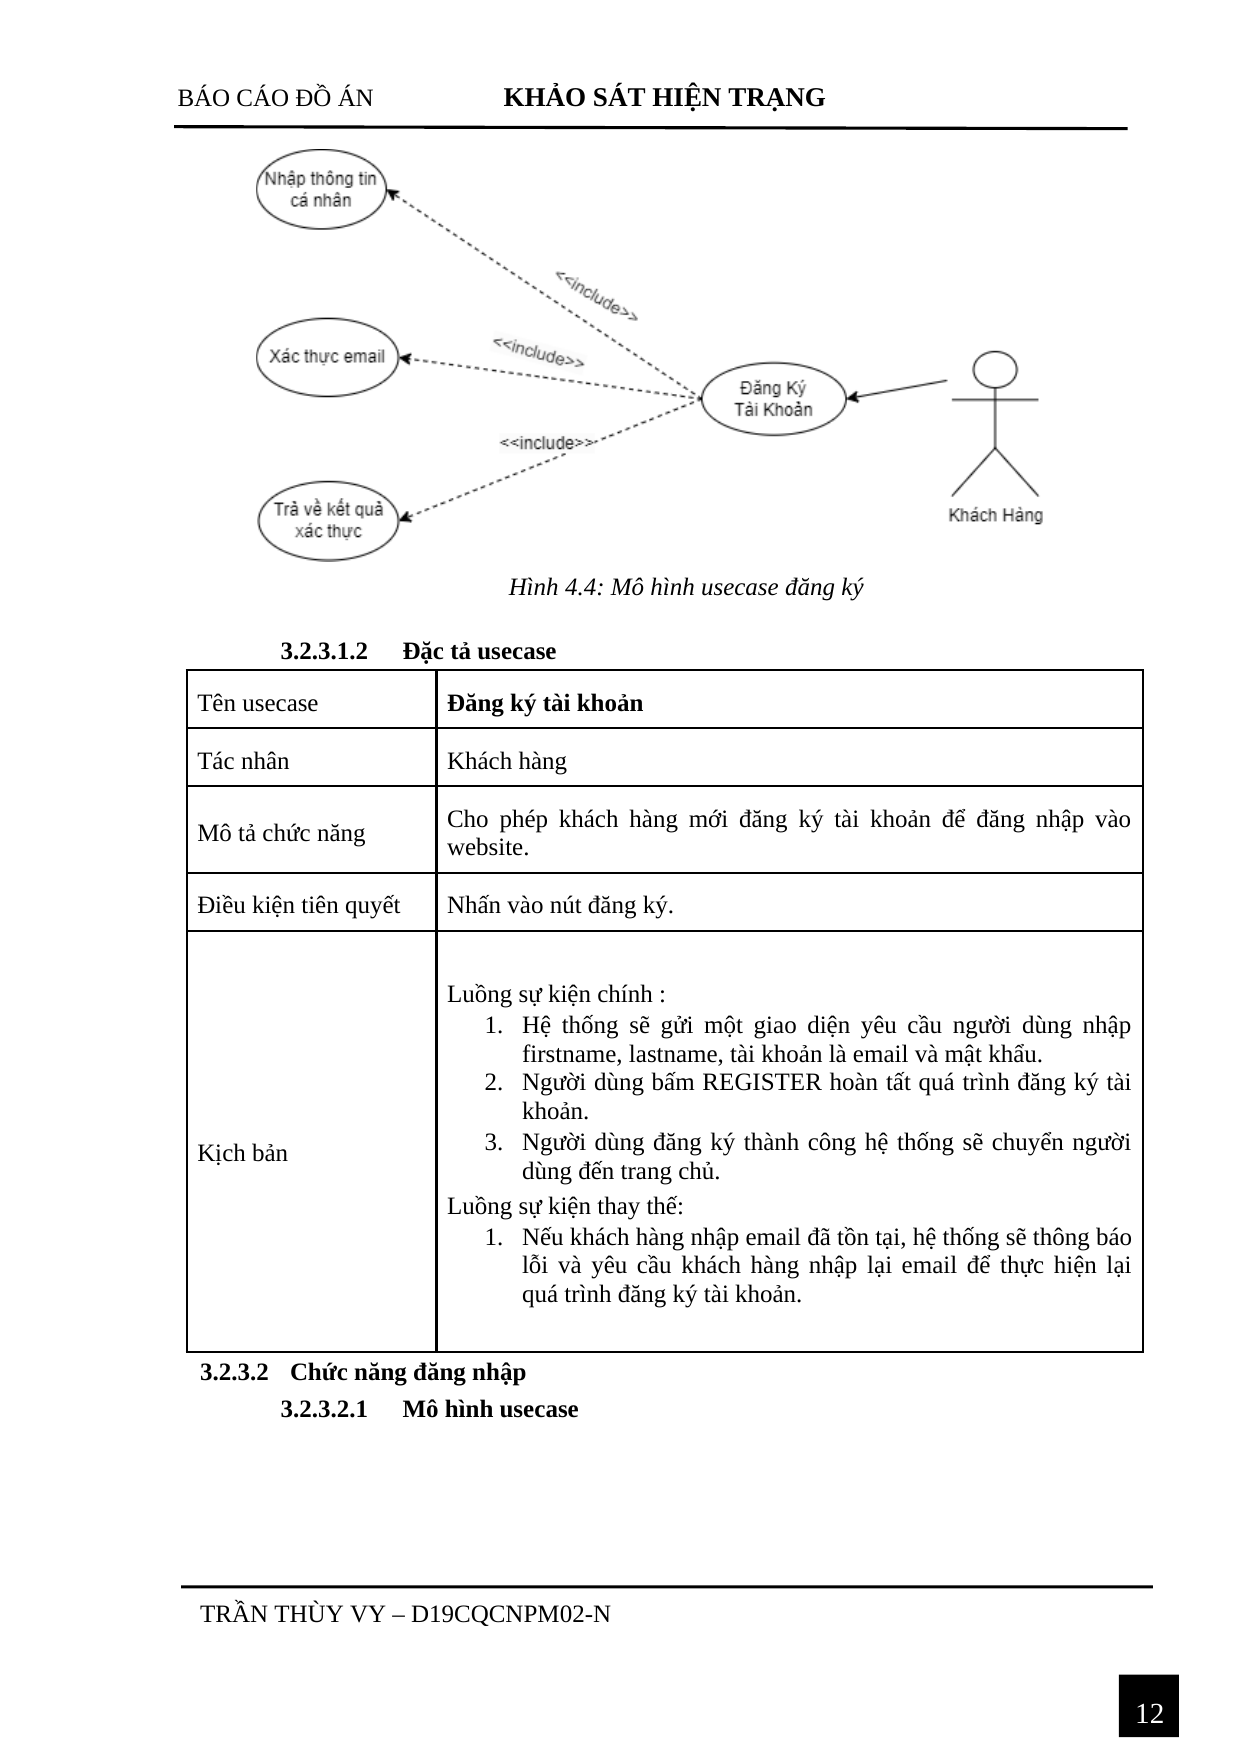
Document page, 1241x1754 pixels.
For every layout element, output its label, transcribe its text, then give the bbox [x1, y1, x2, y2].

subtitle Chức năng đăng nhập [200, 1357, 1122, 1386]
table_cell Nhấn vào nút đăng ký. [438, 874, 1142, 929]
table_cell Cho phép khách hàng mới đăng ký tài khoản để đăng nhập vào website. [438, 787, 1142, 872]
table_cell Kịch bản [188, 932, 435, 1351]
table_cell Mô tả chức năng [188, 787, 435, 872]
table_cell Tác nhân [188, 729, 435, 785]
subtitle Mô hình usecase [280, 1394, 1122, 1423]
table_cell Khách hàng [438, 729, 1142, 785]
table_header Đăng ký tài khoản [438, 671, 1142, 727]
picture [256, 149, 1043, 562]
table_cell Luồng sự kiện chính : Hệ thống sẽ gửi một giao diện yêu cầu người dùng nhập firstname, lastname, tài khoản là email và mật khẩu. Người dùng bấm REGISTER hoàn tất quá trình đăng ký tài khoản. Người dùng đăng ký thành công hệ thống sẽ chuyển người dùng đến trang chủ. Luồng sự kiện thay thế: Nếu khách hàng nhập email đã tồn tại, hệ thống sẽ thông báo lỗi và yêu cầu khách hàng nhập lại email để thực hiện lại quá trình đăng ký tài khoản. [438, 932, 1142, 1351]
subtitle Đặc tả usecase [280, 636, 1122, 665]
table_cell Điều kiện tiên quyết [188, 874, 435, 929]
table_header Tên usecase [188, 671, 435, 727]
